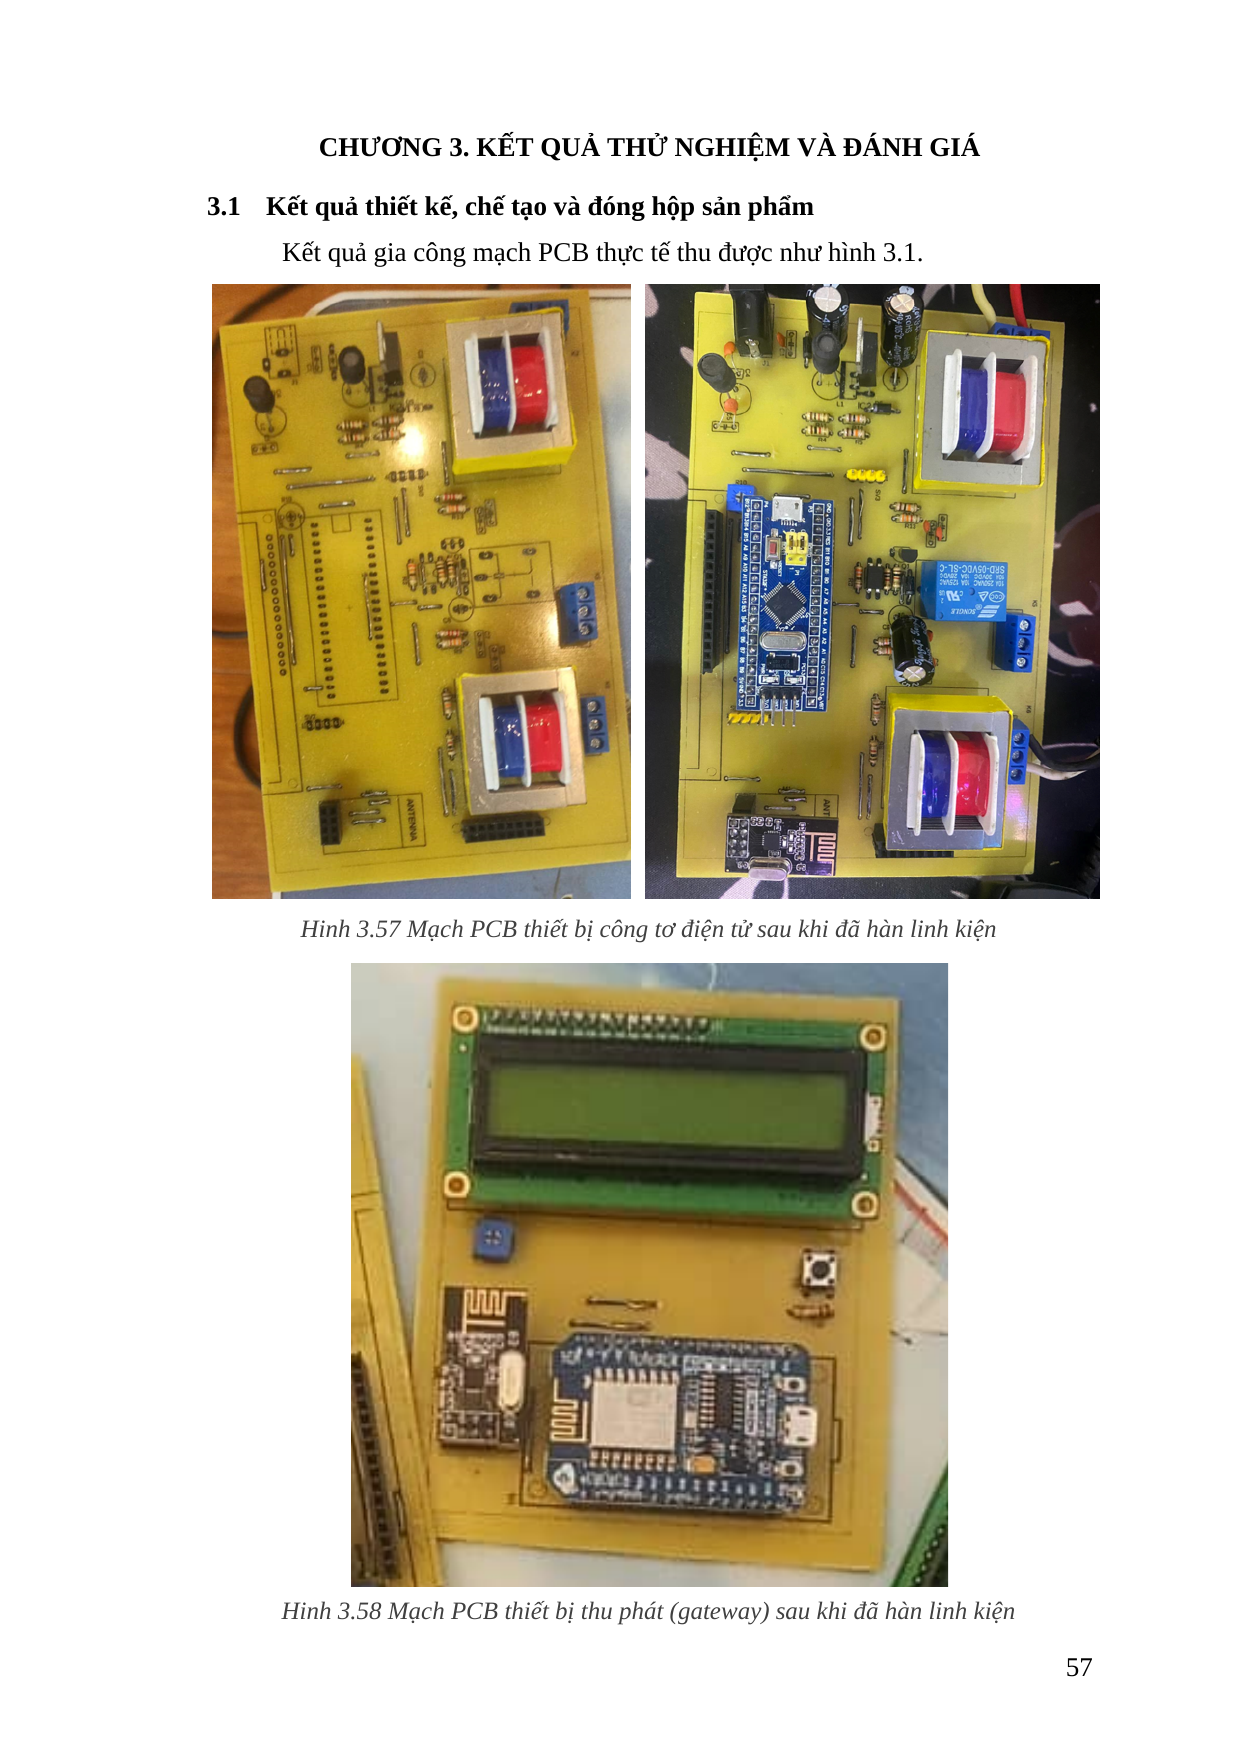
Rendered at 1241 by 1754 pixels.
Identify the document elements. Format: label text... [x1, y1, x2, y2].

picture [206, 276, 1105, 905]
text Kết quả gia công mạch PCB thực tế thu được như hình 3.1. [207, 236, 1092, 268]
picture [351, 963, 949, 1587]
subtitle KẾT QUẢ THỬ NGHIỆM VÀ ĐÁNH GIÁ [207, 131, 1092, 162]
subtitle Kết quả thiết kế, chế tạo và đóng hộp sản phẩm [207, 190, 1092, 221]
